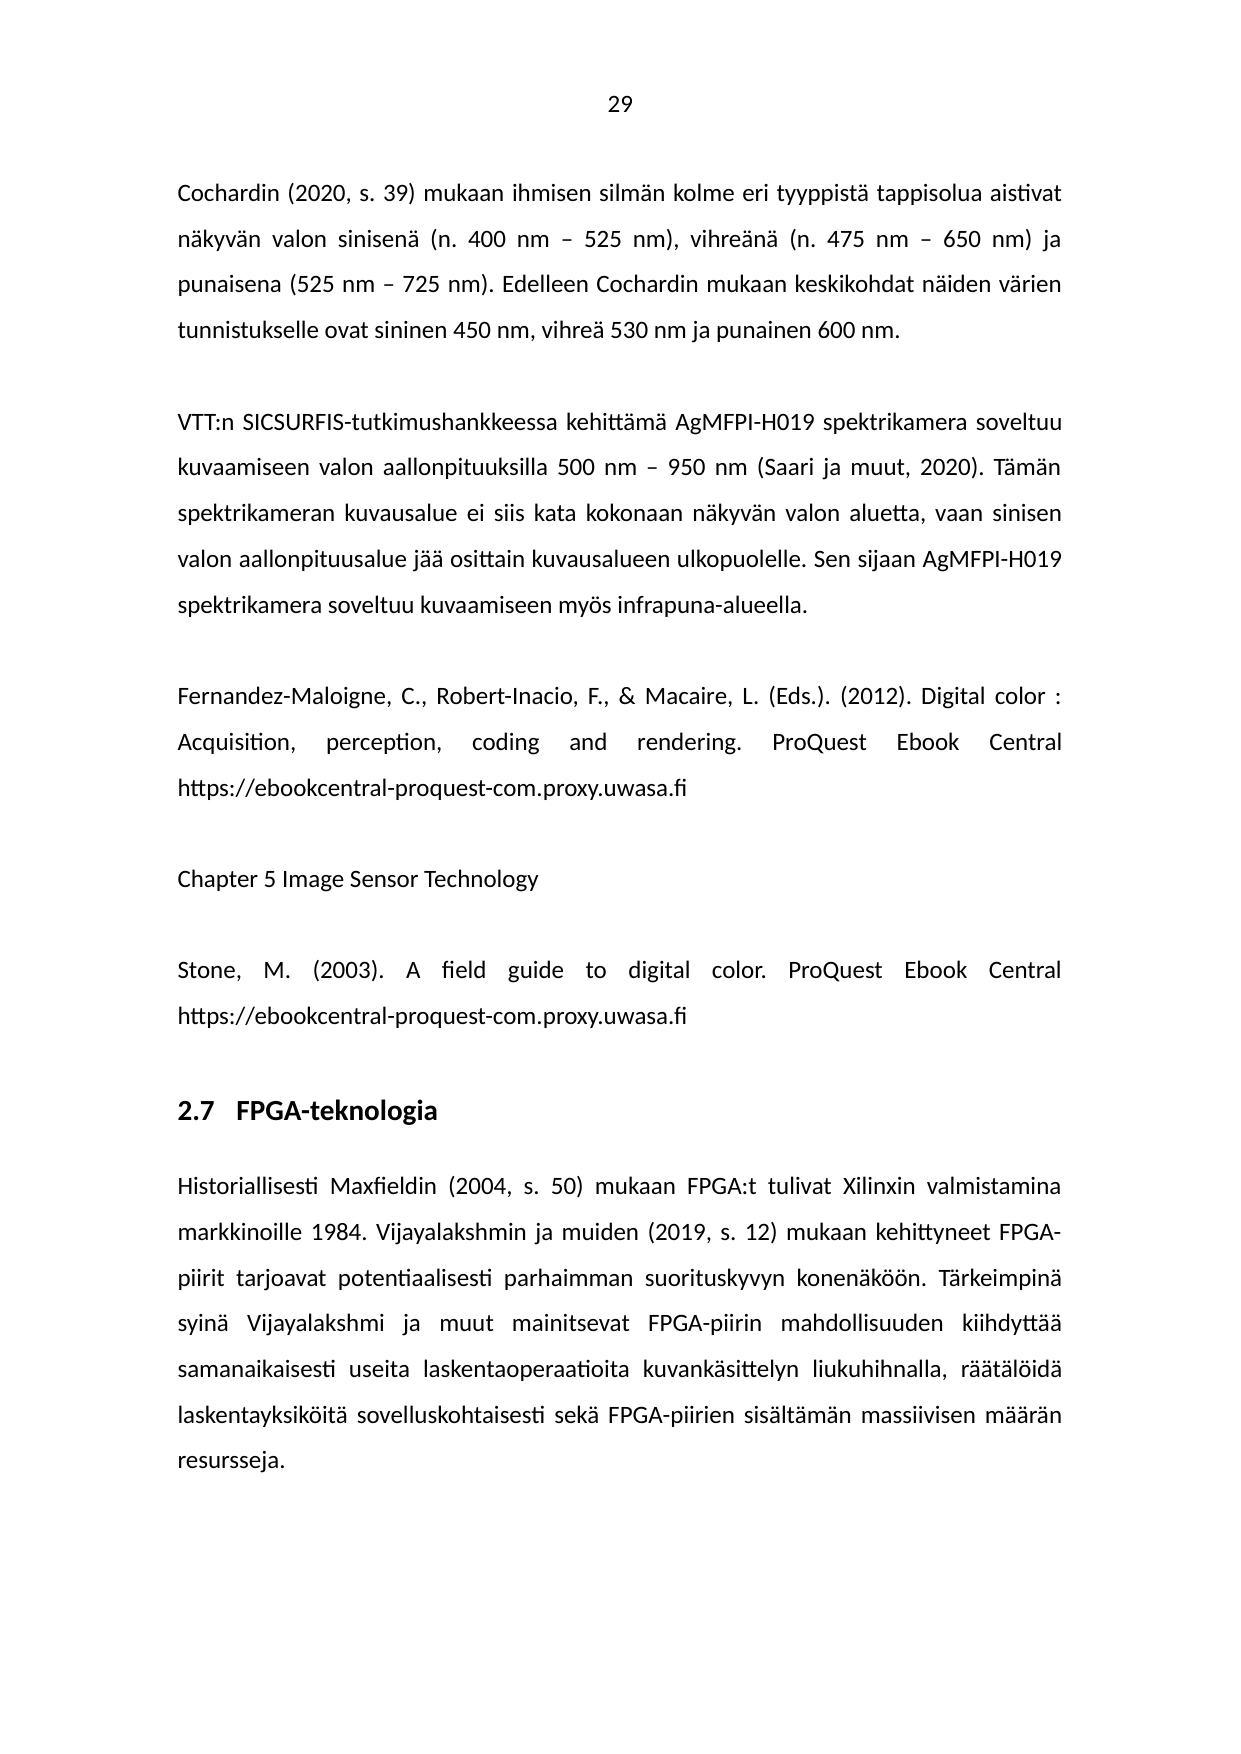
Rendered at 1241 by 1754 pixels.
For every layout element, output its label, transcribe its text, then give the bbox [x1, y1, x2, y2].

text Stone, M. (2003). A field guide to digital color. ProQuest Ebook Central https://ebookcentral-proquest-com.proxy.uwasa.fi [177, 954, 1063, 1031]
text VTT:n SICSURFIS-tutkimushankkeessa kehittämä AgMFPI-H019 spektrikamera soveltuu kuvaamiseen valon aallonpituuksilla 500 nm – 950 nm (Saari ja muut, 2020). Tämän spektrikameran kuvausalue ei siis kata kokonaan näkyvän valon aluetta, vaan sinisen valon aallonpituusalue jää osittain kuvausalueen ulkopuolelle. Sen sijaan AgMFPI-H019 spektrikamera soveltuu kuvaamiseen myös infrapuna-alueella. [177, 406, 1063, 619]
subtitle FPGA-teknologia [177, 1092, 1063, 1127]
text Chapter 5 Image Sensor Technology [177, 863, 1063, 894]
text Historiallisesti Maxfieldin (2004, s. 50) mukaan FPGA:t tulivat Xilinxin valmistamina markkinoille 1984. Vijayalakshmin ja muiden (2019, s. 12) mukaan kehittyneet FPGA-piirit tarjoavat potentiaalisesti parhaimman suorituskyvyn konenäköön. Tärkeimpinä syinä Vijayalakshmi ja muut mainitsevat FPGA-piirin mahdollisuuden kiihdyttää samanaikaisesti useita laskentaoperaatioita kuvankäsittelyn liukuhihnalla, räätälöidä laskentayksiköitä sovelluskohtaisesti sekä FPGA-piirien sisältämän massiivisen määrän resursseja. [177, 1170, 1063, 1475]
text Cochardin (2020, s. 39) mukaan ihmisen silmän kolme eri tyyppistä tappisolua aistivat näkyvän valon sinisenä (n. 400 nm – 525 nm), vihreänä (n. 475 nm – 650 nm) ja punaisena (525 nm – 725 nm). Edelleen Cochardin mukaan keskikohdat näiden värien tunnistukselle ovat sininen 450 nm, vihreä 530 nm ja punainen 600 nm. [177, 177, 1063, 345]
text Fernandez-Maloigne, C., Robert-Inacio, F., & Macaire, L. (Eds.). (2012). Digital color : Acquisition, perception, coding and rendering. ProQuest Ebook Central https://ebookcentral-proquest-com.proxy.uwasa.fi [177, 680, 1063, 802]
